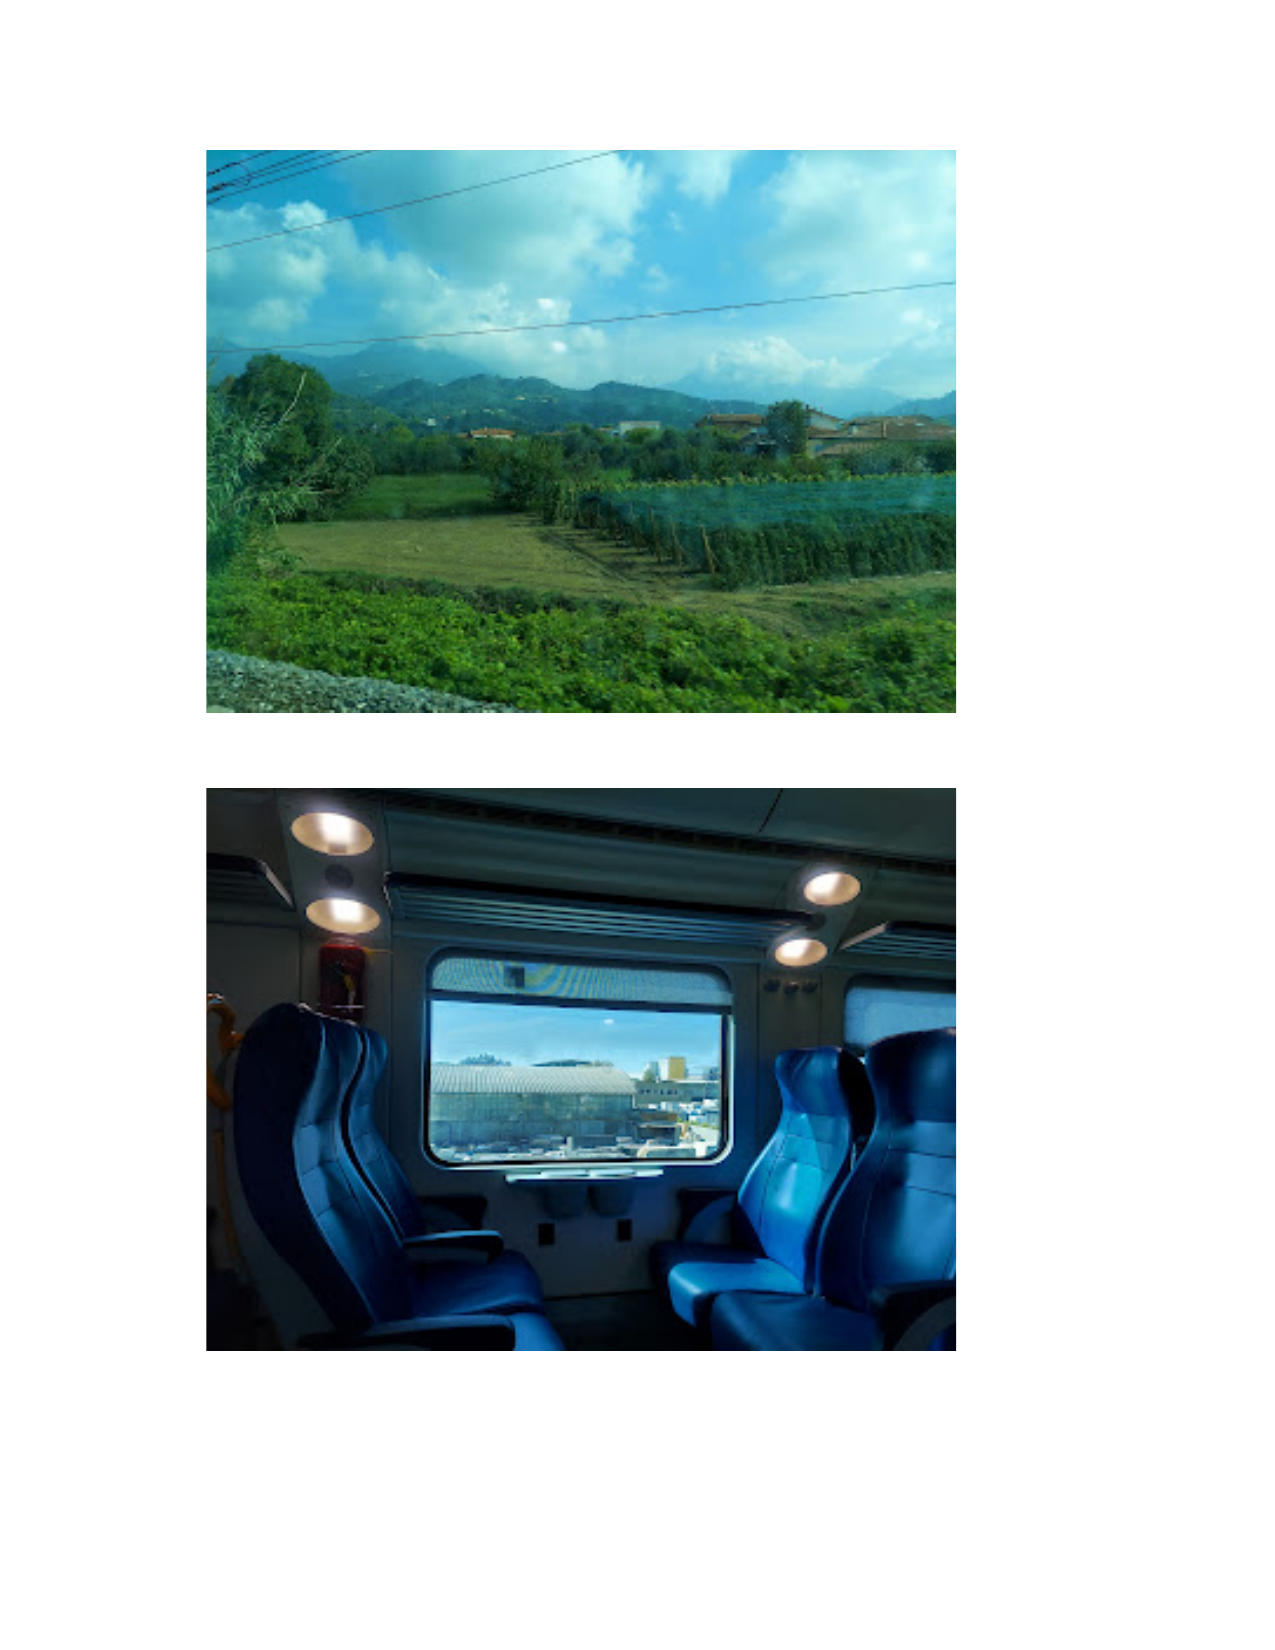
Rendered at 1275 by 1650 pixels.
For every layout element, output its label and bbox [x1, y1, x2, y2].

picture [206, 788, 957, 1351]
picture [206, 150, 957, 713]
